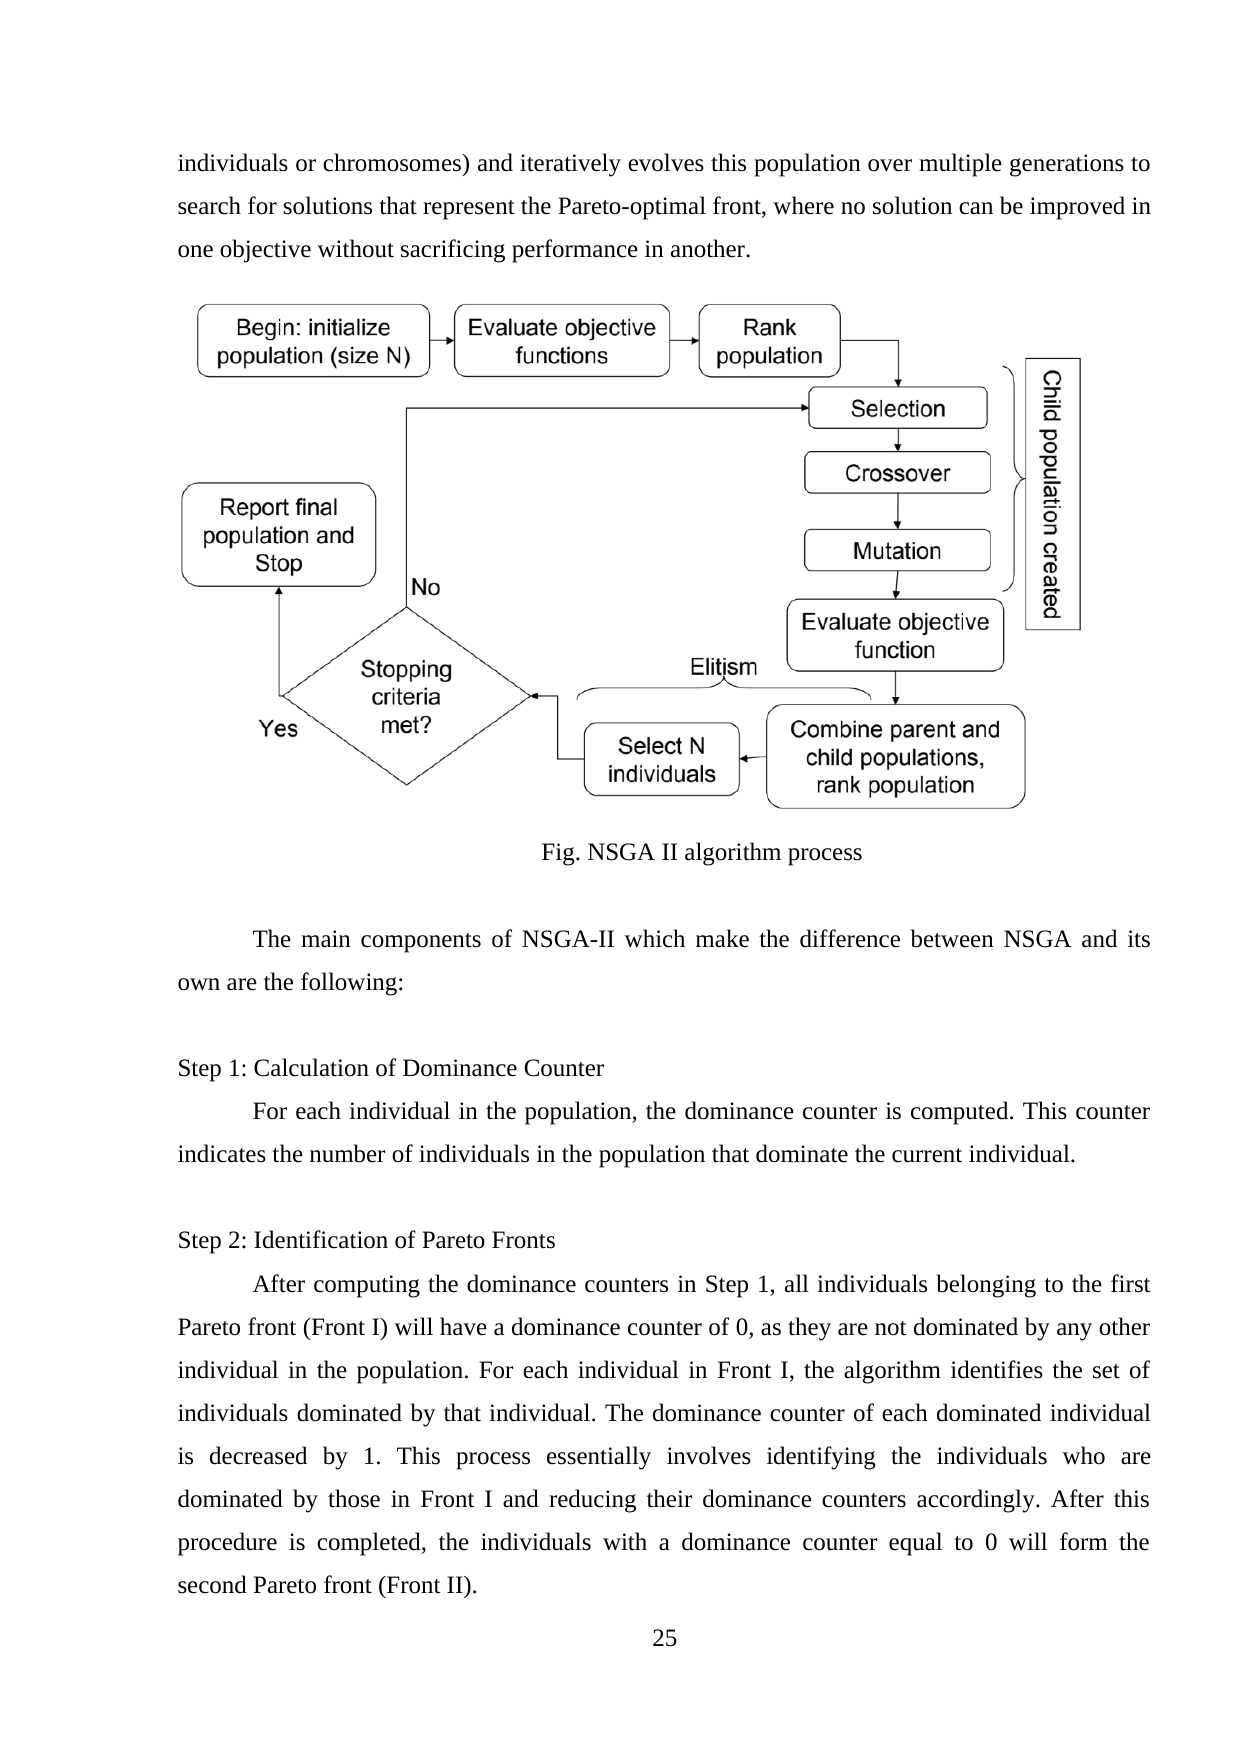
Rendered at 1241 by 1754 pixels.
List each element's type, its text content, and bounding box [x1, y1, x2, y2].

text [177, 148, 1152, 263]
text For each individual in the population, the dominance counter is computed. This counter indicates the number of individuals in the population that dominate the current individual. [177, 1096, 1152, 1168]
text The main components of NSGA-II which make the difference between NSGA and its own are the following: [177, 924, 1152, 996]
text Step 1: Calculation of Dominance Counter [177, 1053, 1152, 1082]
text Step 2: Identification of Pareto Fronts [177, 1226, 1152, 1254]
picture [147, 277, 1123, 809]
text After computing the dominance counters in Step 1, all individuals belonging to the first Pareto front (Front I) will have a dominance counter of 0, as they are not dominated by any other individual in the population. For each individual in Front I, the algorithm identifies the set of individuals dominated by that individual. The dominance counter of each dominated individual is decreased by 1. This process essentially involves identifying the individuals who are dominated by those in Front I and reducing their dominance counters accordingly. After this procedure is completed, the individuals with a dominance counter equal to 0 will form the second Pareto front (Front II). [177, 1269, 1152, 1599]
